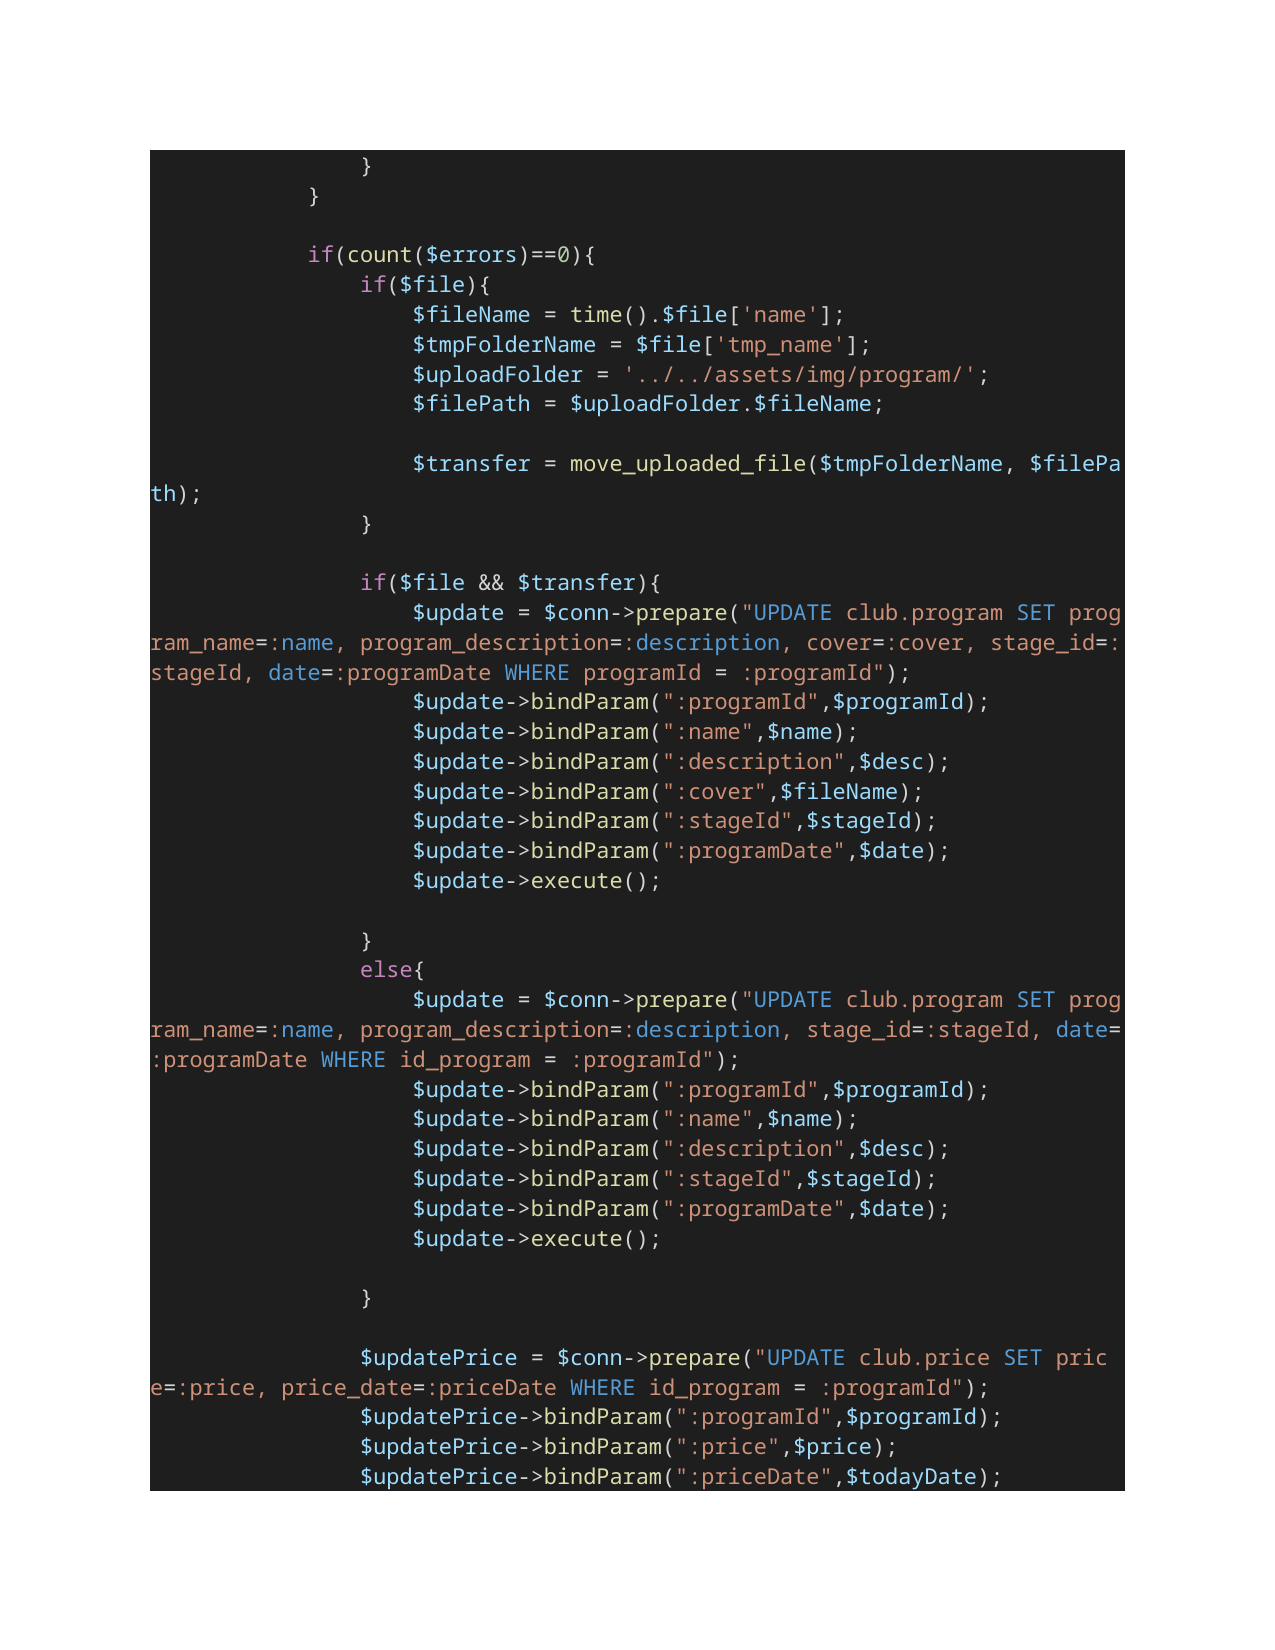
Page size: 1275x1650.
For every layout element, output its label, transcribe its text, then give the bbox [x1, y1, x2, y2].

text $updatePrice->bindParam(":priceDate",$todayDate); [150, 1461, 1125, 1491]
text $update->bindParam(":programDate",$date); [150, 835, 1125, 865]
text $update = $conn->prepare("UPDATE club.program SET program_name=:name, program_description=:description, cover=:cover, stage_id=:stageId, date=:programDate WHERE programId = :programId"); [150, 597, 1125, 686]
text } [150, 150, 1125, 180]
text $update->bindParam(":programId",$programId); [150, 1073, 1125, 1103]
text if(count($errors)==0){ [150, 239, 1125, 269]
text $update->bindParam(":stageId",$stageId); [150, 805, 1125, 835]
text $update->execute(); [150, 1222, 1125, 1252]
text $update->bindParam(":cover",$fileName); [150, 776, 1125, 805]
text else{ [150, 954, 1125, 984]
text } [150, 1282, 1125, 1312]
text $update->bindParam(":description",$desc); [150, 746, 1125, 776]
text $update->bindParam(":name",$name); [150, 1103, 1125, 1133]
text $updatePrice->bindParam(":price",$price); [150, 1431, 1125, 1461]
text } [150, 180, 1125, 209]
text $update->bindParam(":description",$desc); [150, 1133, 1125, 1163]
text $fileName = time().$file['name']; [150, 299, 1125, 329]
text if($file && $transfer){ [150, 567, 1125, 597]
text $updatePrice = $conn->prepare("UPDATE club.price SET price=:price, price_date=:priceDate WHERE id_program = :programId"); [150, 1342, 1125, 1401]
text $update->bindParam(":programId",$programId); [150, 686, 1125, 716]
text $update->bindParam(":programDate",$date); [150, 1193, 1125, 1222]
text } [150, 507, 1125, 537]
text $transfer = move_uploaded_file($tmpFolderName, $filePath); [150, 448, 1125, 507]
text $update->bindParam(":stageId",$stageId); [150, 1163, 1125, 1193]
text $tmpFolderName = $file['tmp_name']; [150, 329, 1125, 358]
text $uploadFolder = '../../assets/img/program/'; [150, 358, 1125, 388]
text $update->bindParam(":name",$name); [150, 716, 1125, 746]
text } [150, 924, 1125, 954]
text $filePath = $uploadFolder.$fileName; [150, 388, 1125, 418]
text $update->execute(); [150, 865, 1125, 895]
text $update = $conn->prepare("UPDATE club.program SET program_name=:name, program_description=:description, stage_id=:stageId, date=:programDate WHERE id_program = :programId"); [150, 984, 1125, 1073]
text if($file){ [150, 269, 1125, 299]
text $updatePrice->bindParam(":programId",$programId); [150, 1401, 1125, 1431]
